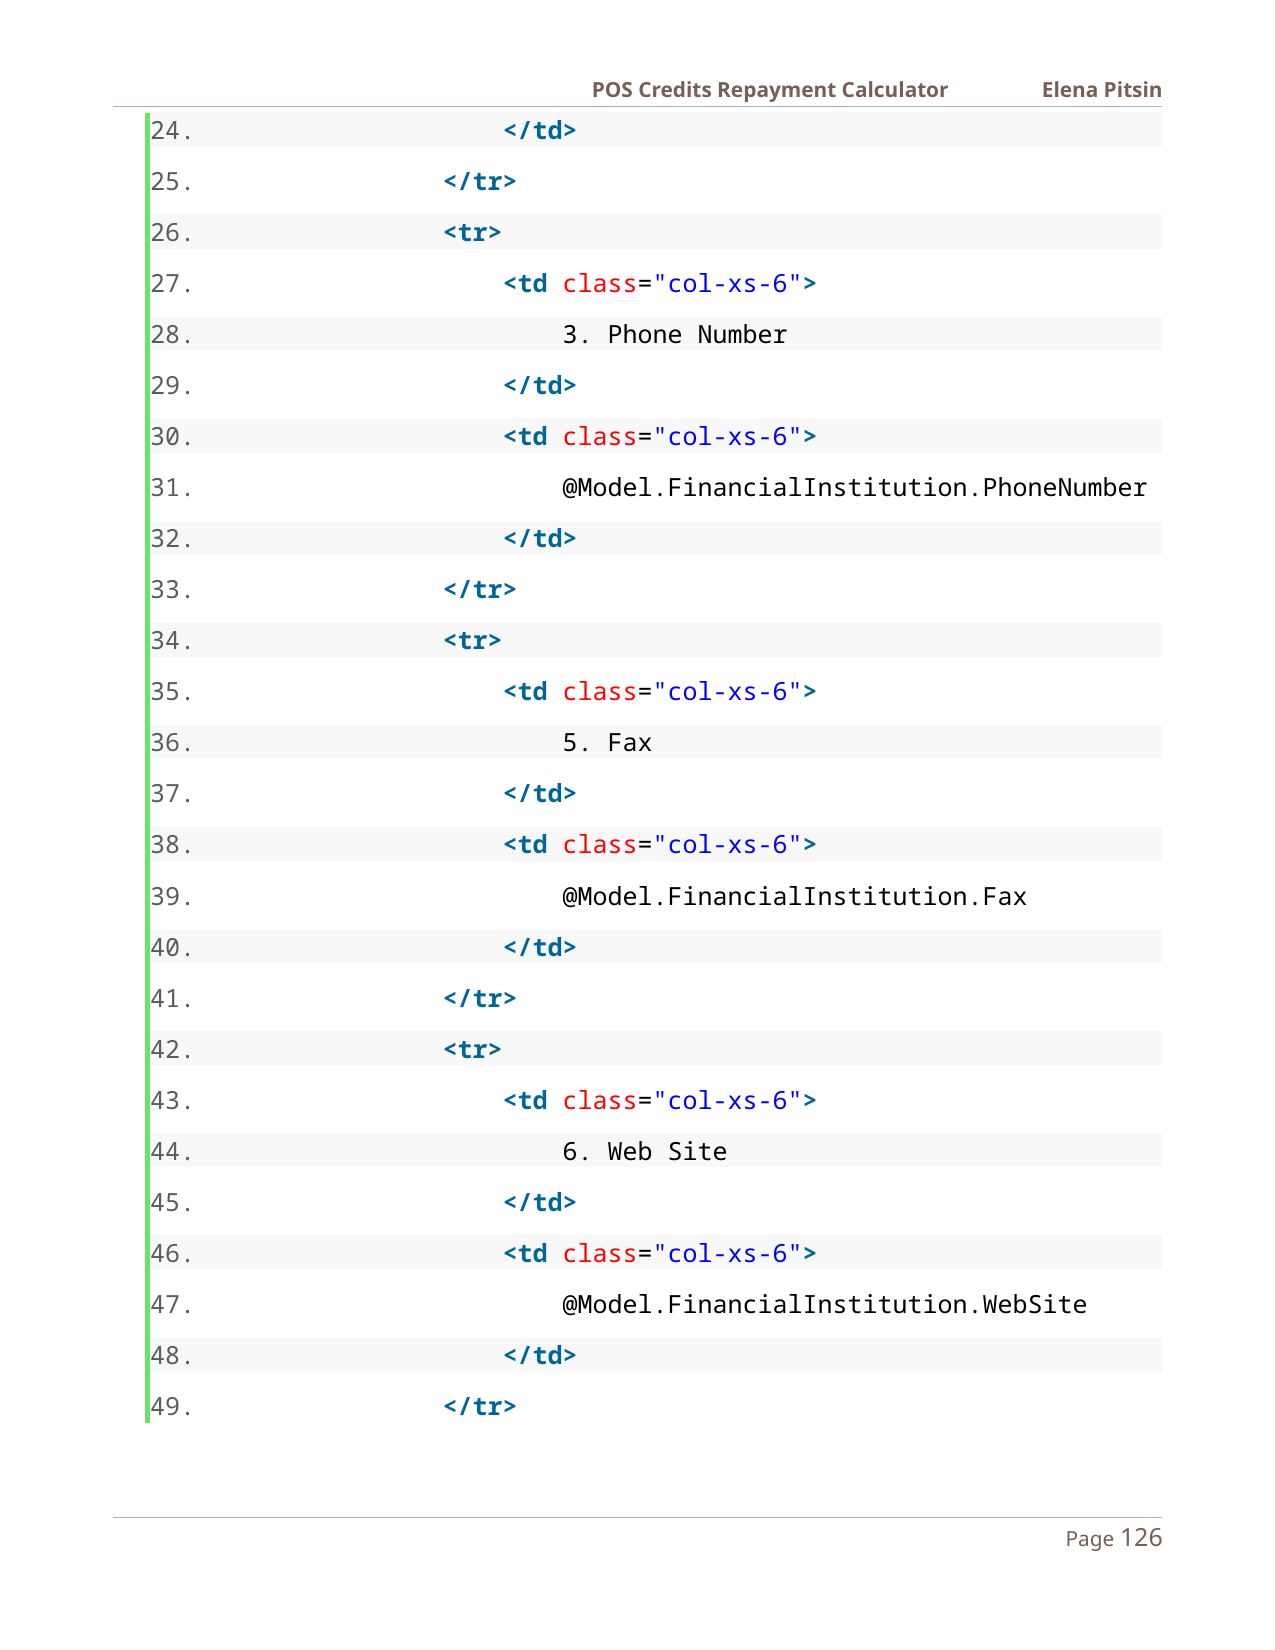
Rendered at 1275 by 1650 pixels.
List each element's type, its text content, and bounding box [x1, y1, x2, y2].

list </td> [150, 776, 1162, 810]
list </tr> [150, 163, 1162, 198]
list </td> [145, 112, 1162, 147]
list </td> [150, 368, 1162, 402]
list <td class="col-xs-6"> [150, 827, 1162, 861]
list </td> [150, 1184, 1162, 1218]
list 6. Web Site [150, 1133, 1162, 1167]
list <td class="col-xs-6"> [150, 419, 1162, 453]
list <tr> [150, 1031, 1162, 1065]
list </td> [150, 521, 1162, 555]
list </td> [150, 1337, 1162, 1372]
list @Model.FinancialInstitution.PhoneNumber [150, 470, 1162, 504]
list </tr> [150, 980, 1162, 1014]
list <tr> [150, 214, 1162, 249]
list </td> [150, 929, 1162, 963]
list <tr> [150, 623, 1162, 657]
list <td class="col-xs-6"> [150, 266, 1162, 300]
list @Model.FinancialInstitution.WebSite [150, 1286, 1162, 1321]
list <td class="col-xs-6"> [150, 674, 1162, 708]
list <td class="col-xs-6"> [150, 1082, 1162, 1116]
list </tr> [150, 1388, 1162, 1423]
list <td class="col-xs-6"> [150, 1235, 1162, 1269]
list 5. Fax [150, 725, 1162, 759]
list 3. Phone Number [150, 317, 1162, 351]
list @Model.FinancialInstitution.Fax [150, 878, 1162, 912]
list </tr> [150, 572, 1162, 606]
